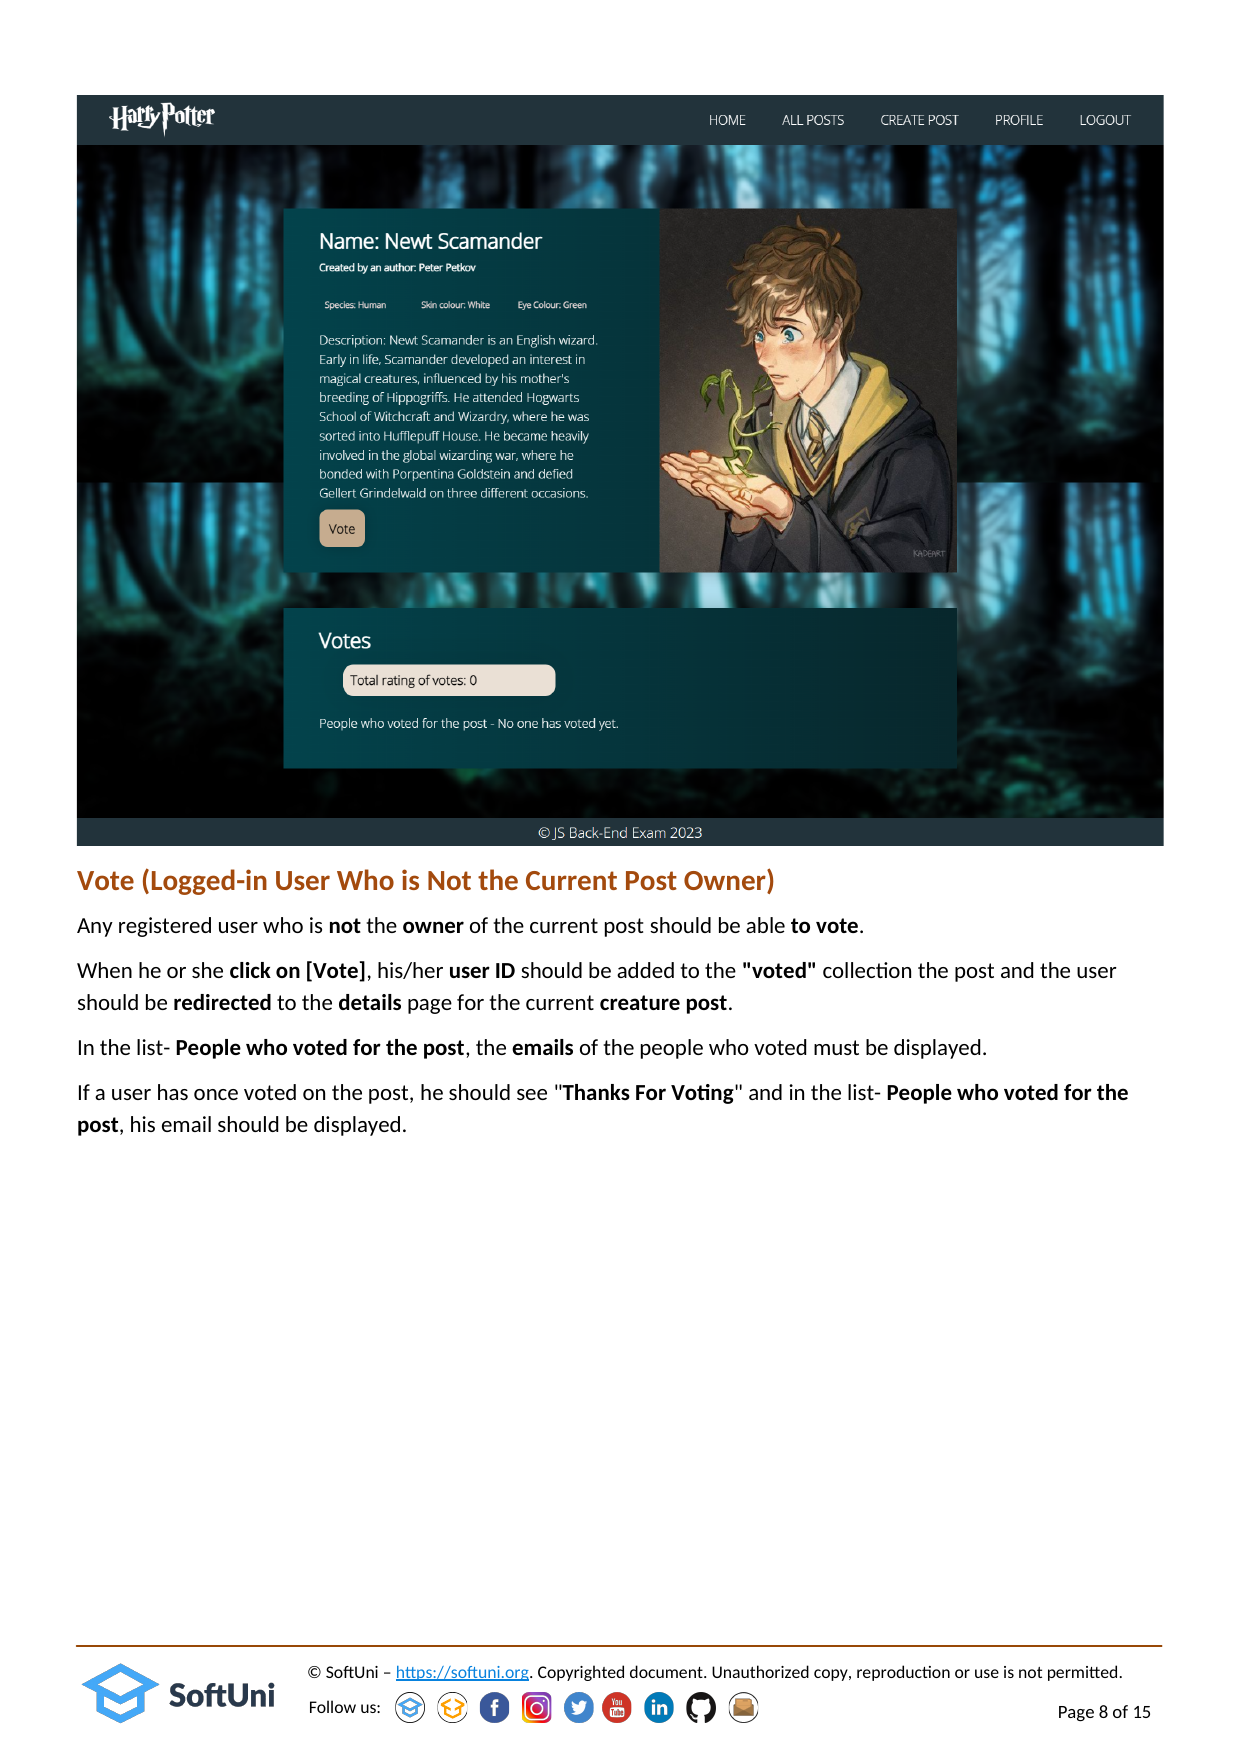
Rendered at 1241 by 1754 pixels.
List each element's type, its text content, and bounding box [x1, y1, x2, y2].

subtitle Vote (Logged-in User Who is Not the Current Post Owner) [77, 862, 1163, 898]
text When he or she click on [Vote], his/her user ID should be added to the "voted" collection the post and the user should be redirected to the details page for the current creature post. [77, 956, 1163, 1016]
text If a user has once voted on the post, he should see "Thanks For Voting" and in the list- People who voted for the post, his email should be displayed. [77, 1078, 1163, 1138]
text Any registered user who is not the owner of the current post should be able to vote. [77, 911, 1163, 939]
picture [522, 1692, 552, 1723]
picture [644, 1714, 653, 1723]
picture [665, 1692, 674, 1701]
picture [479, 1692, 510, 1723]
picture [644, 1692, 653, 1701]
picture [564, 1692, 594, 1723]
picture [76, 95, 1164, 846]
picture [686, 1692, 716, 1723]
picture [658, 1705, 667, 1714]
picture [602, 1692, 632, 1723]
picture [437, 1692, 468, 1723]
picture [75, 1658, 281, 1729]
picture [665, 1714, 674, 1723]
picture [395, 1692, 425, 1723]
picture [728, 1692, 759, 1723]
text In the list- People who voted for the post, the emails of the people who voted must be displayed. [77, 1033, 1163, 1061]
